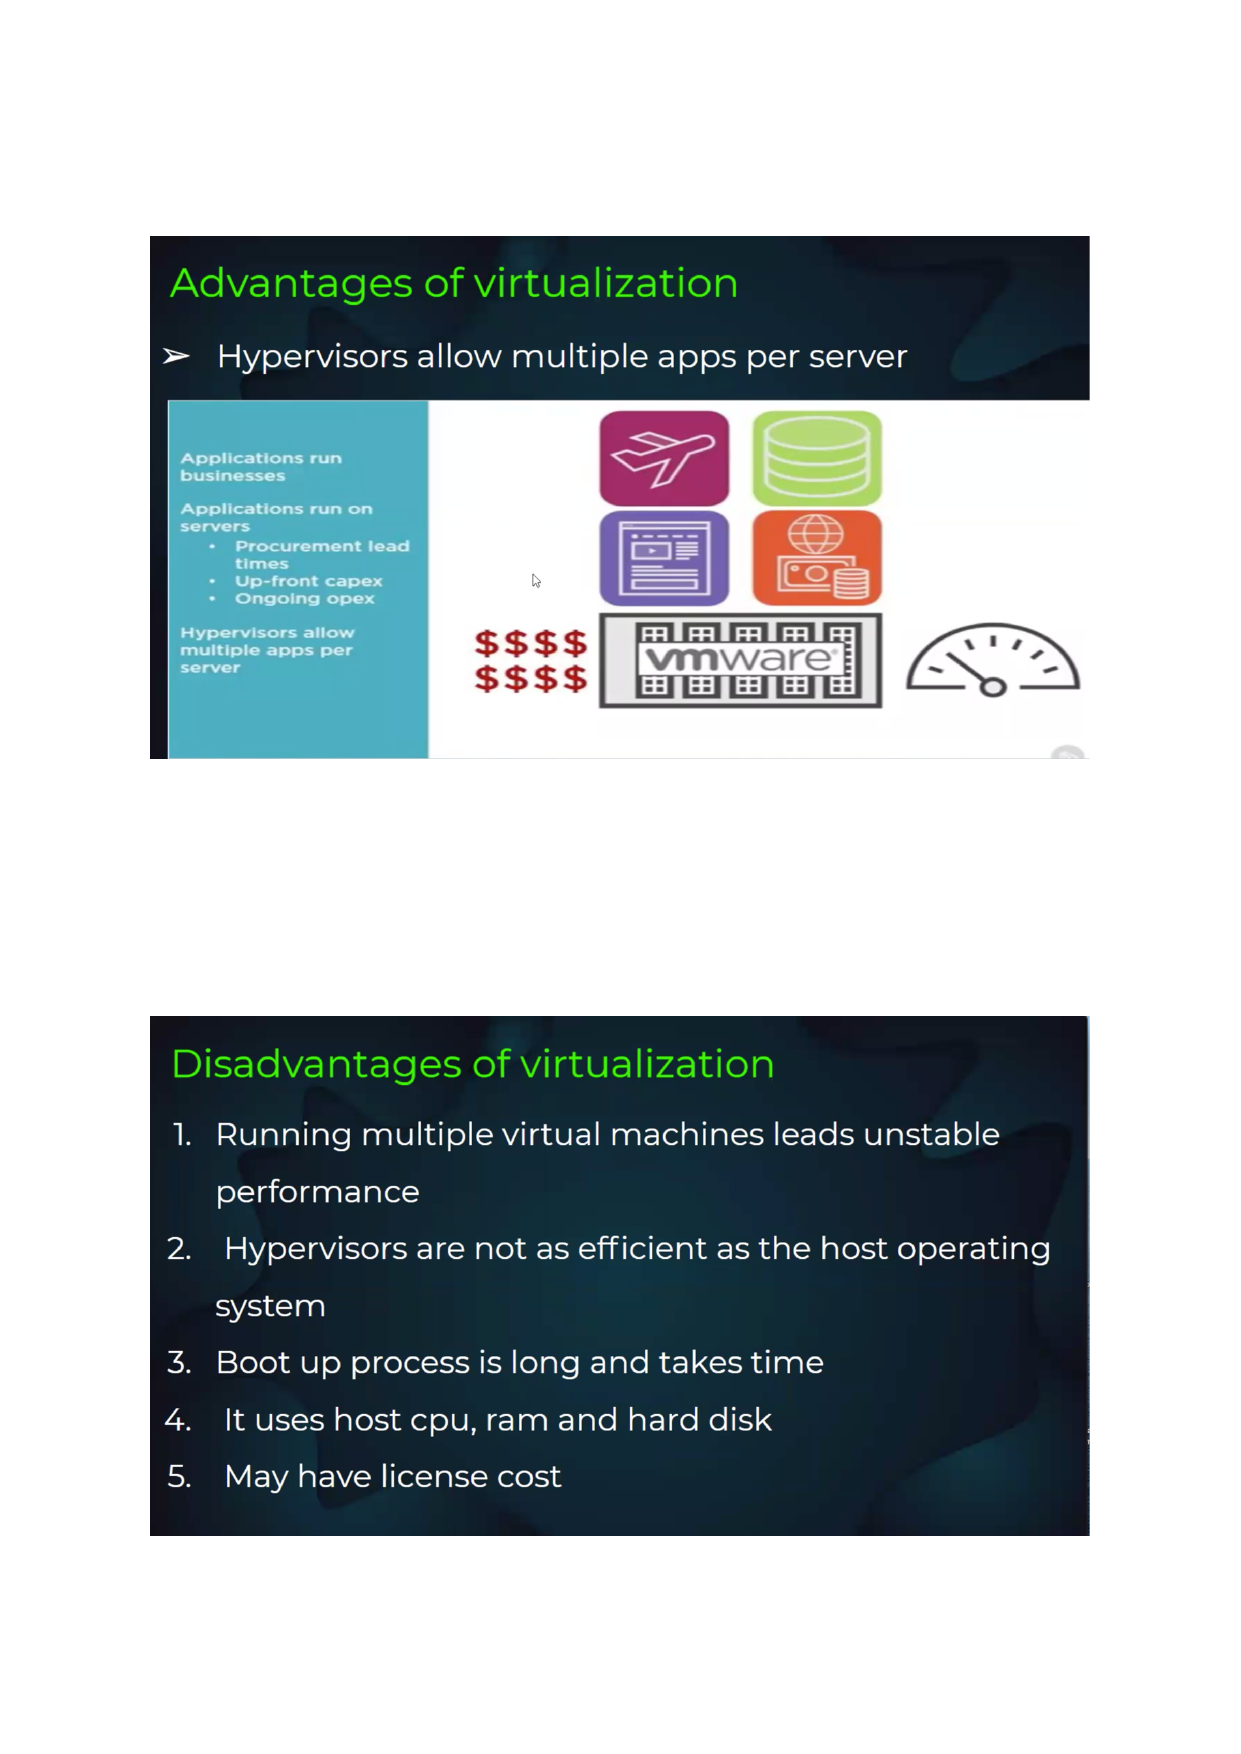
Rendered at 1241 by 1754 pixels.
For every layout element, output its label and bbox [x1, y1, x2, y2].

picture [150, 1016, 1090, 1536]
picture [150, 236, 1090, 759]
